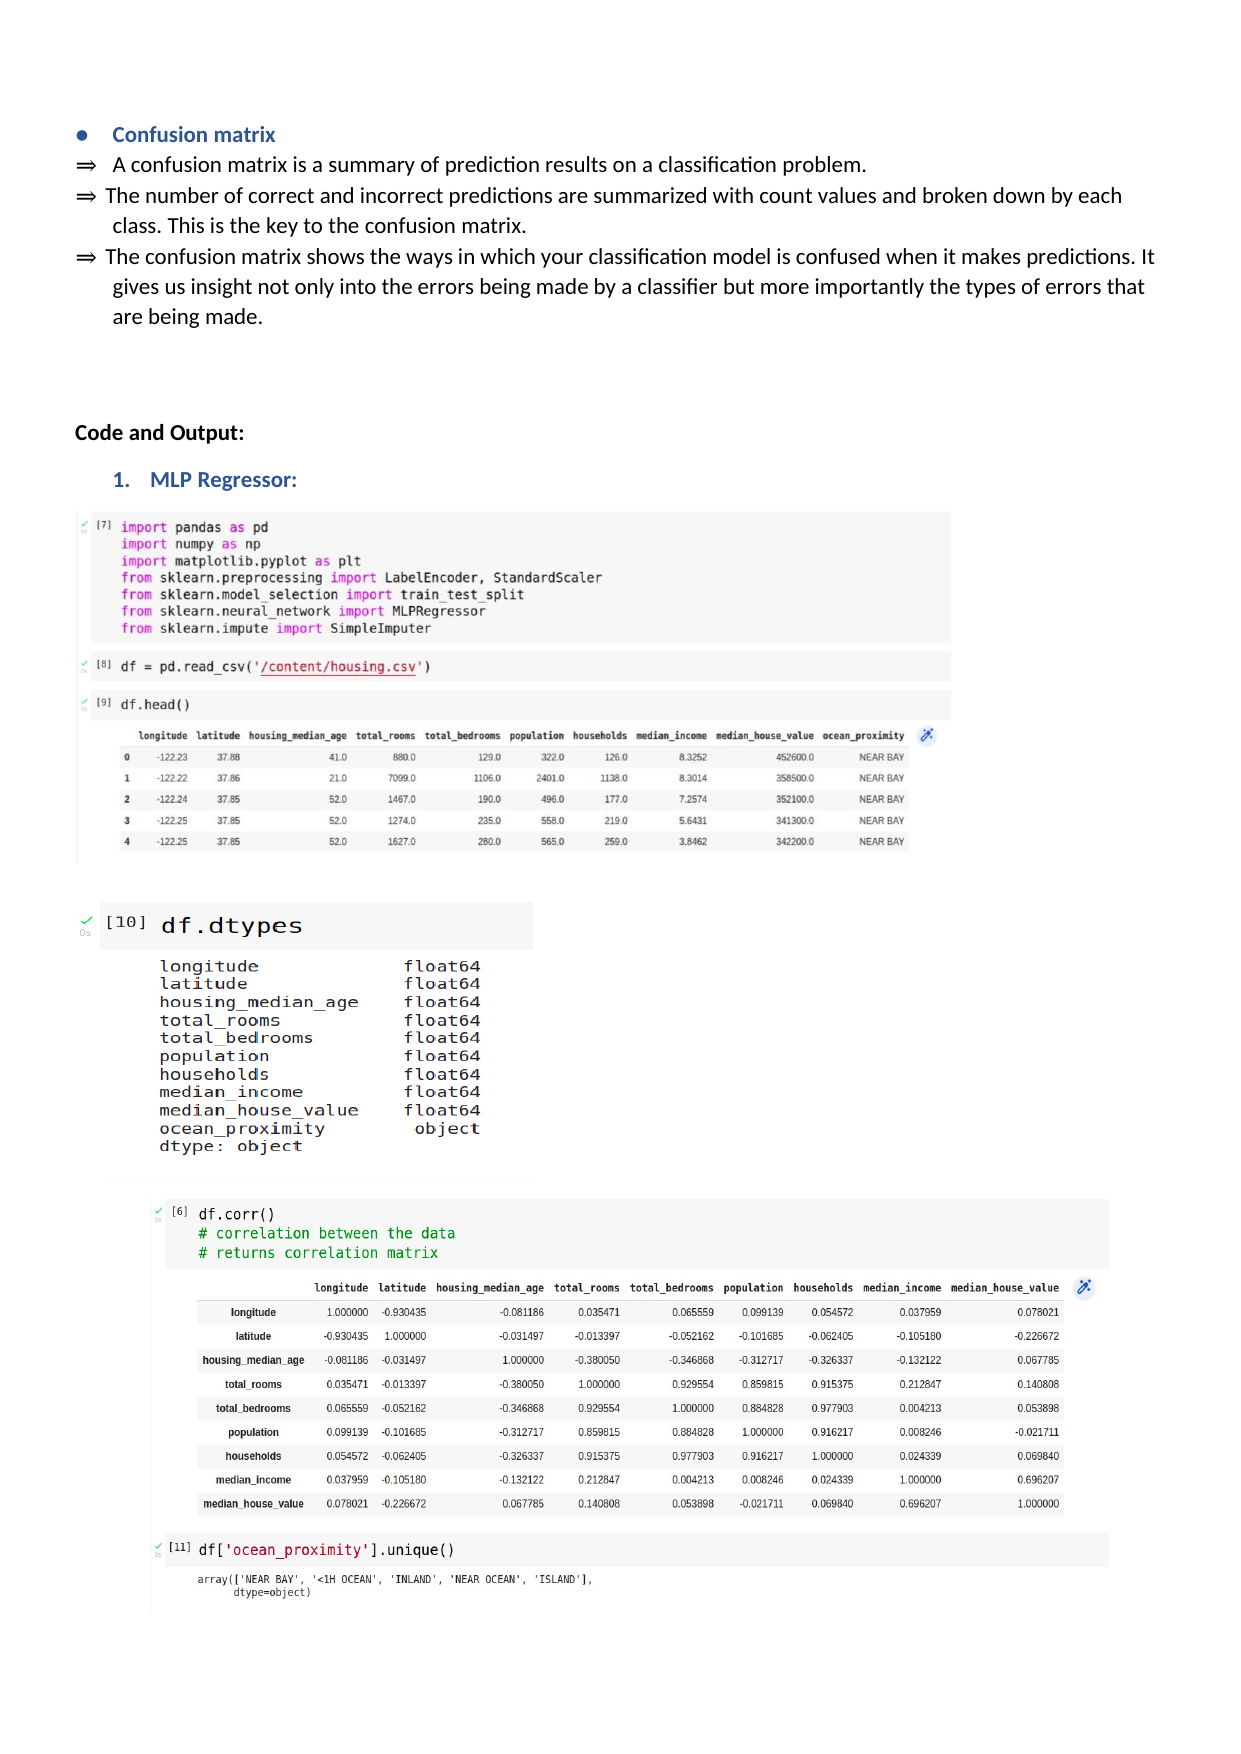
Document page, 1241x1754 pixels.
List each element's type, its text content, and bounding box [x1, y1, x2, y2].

text ⇒ The number of correct and incorrect predictions are summarized with count values and broken down by each class. This is the key to the confusion matrix. [75, 181, 1159, 239]
picture [150, 1199, 1109, 1611]
text ⇒ The confusion matrix shows the ways in which your classification model is confused when it makes predictions. It gives us insight not only into the errors being made by a classifier but more importantly the types of errors that are being made. [75, 242, 1159, 331]
text ⇒ A confusion matrix is a summary of prediction results on a classification problem. [75, 150, 1176, 178]
subtitle Code and Output: [75, 418, 1176, 446]
subtitle Confusion matrix [75, 120, 1176, 148]
list MLP Regressor: [112, 465, 1176, 493]
picture [79, 902, 534, 1180]
picture [75, 511, 952, 864]
